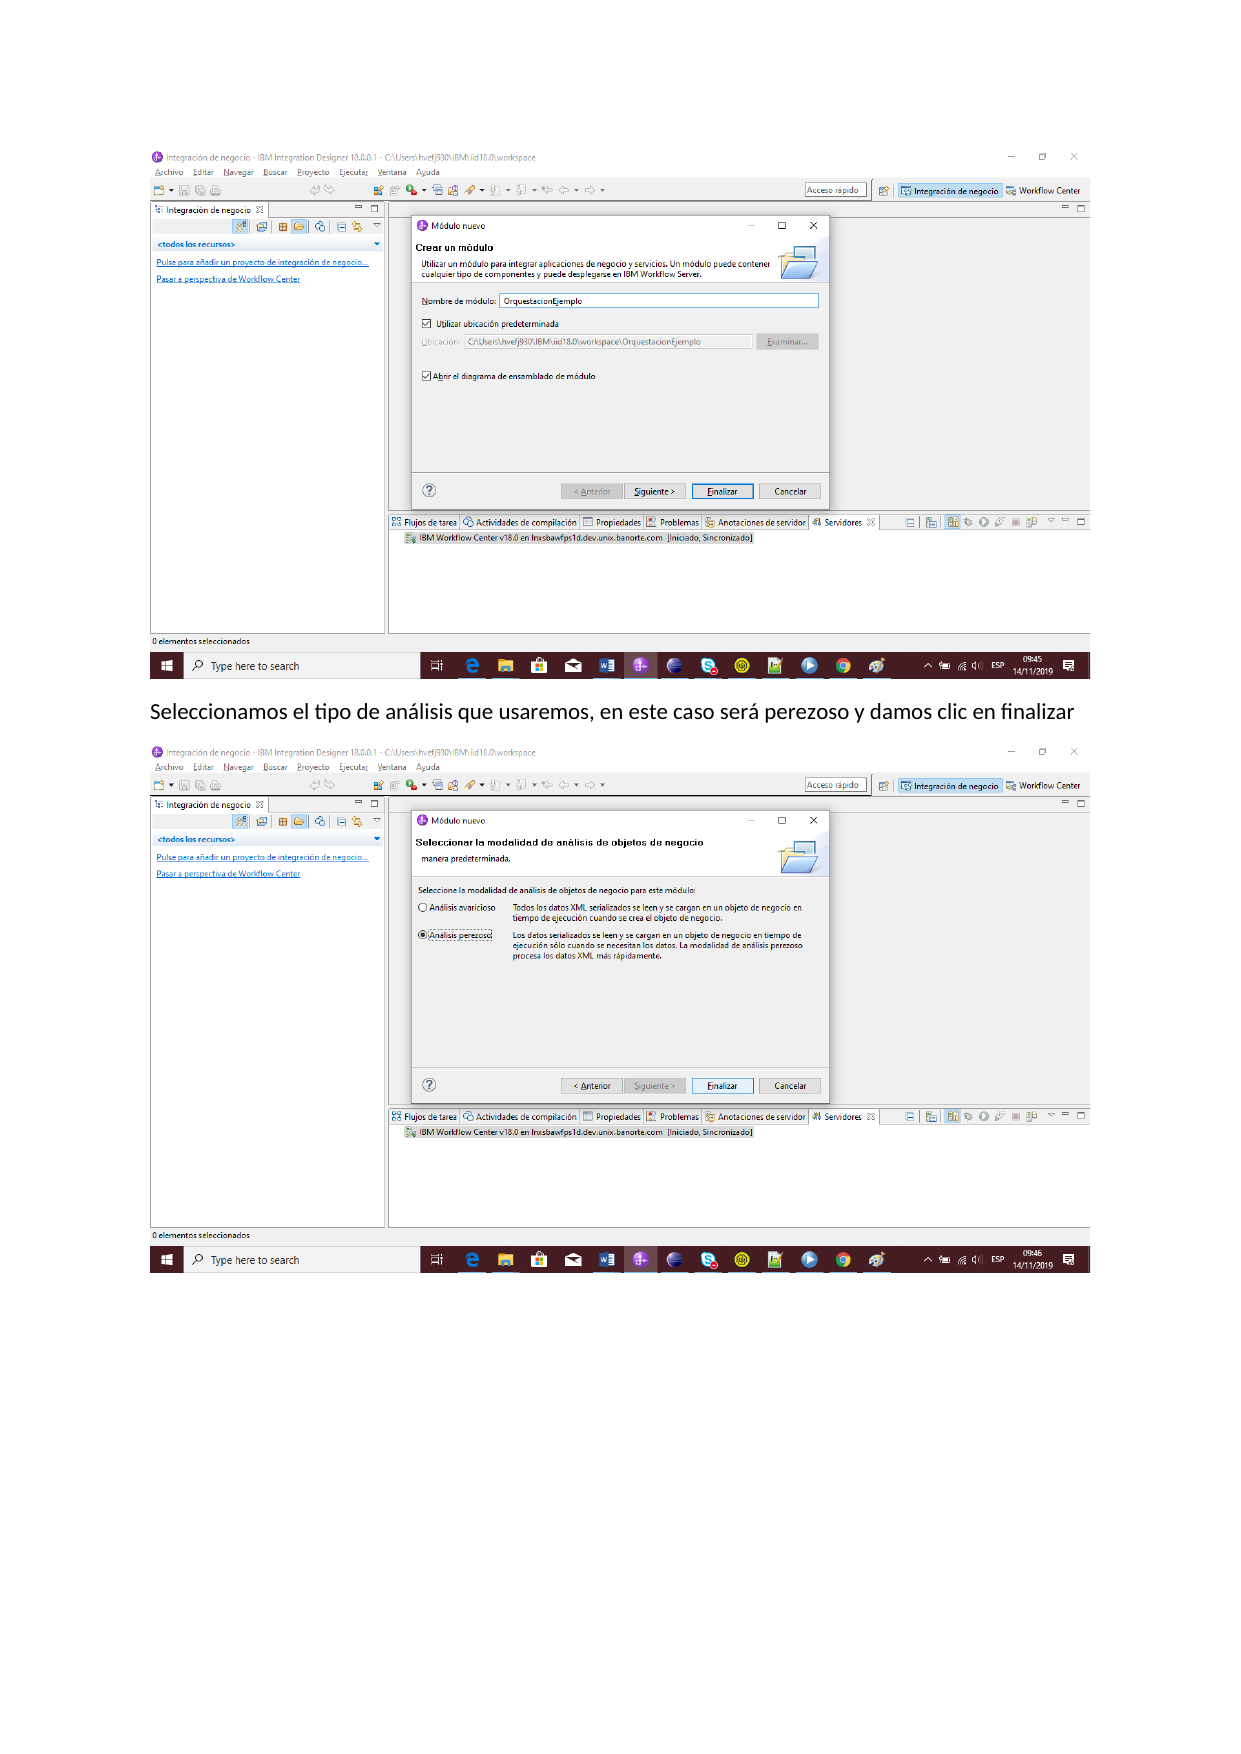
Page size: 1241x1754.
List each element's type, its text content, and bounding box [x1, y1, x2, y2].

picture [150, 150, 1091, 679]
text Seleccionamos el tipo de análisis que usaremos, en este caso será perezoso y damos clic en finalizar [150, 697, 1090, 726]
picture [150, 744, 1091, 1273]
